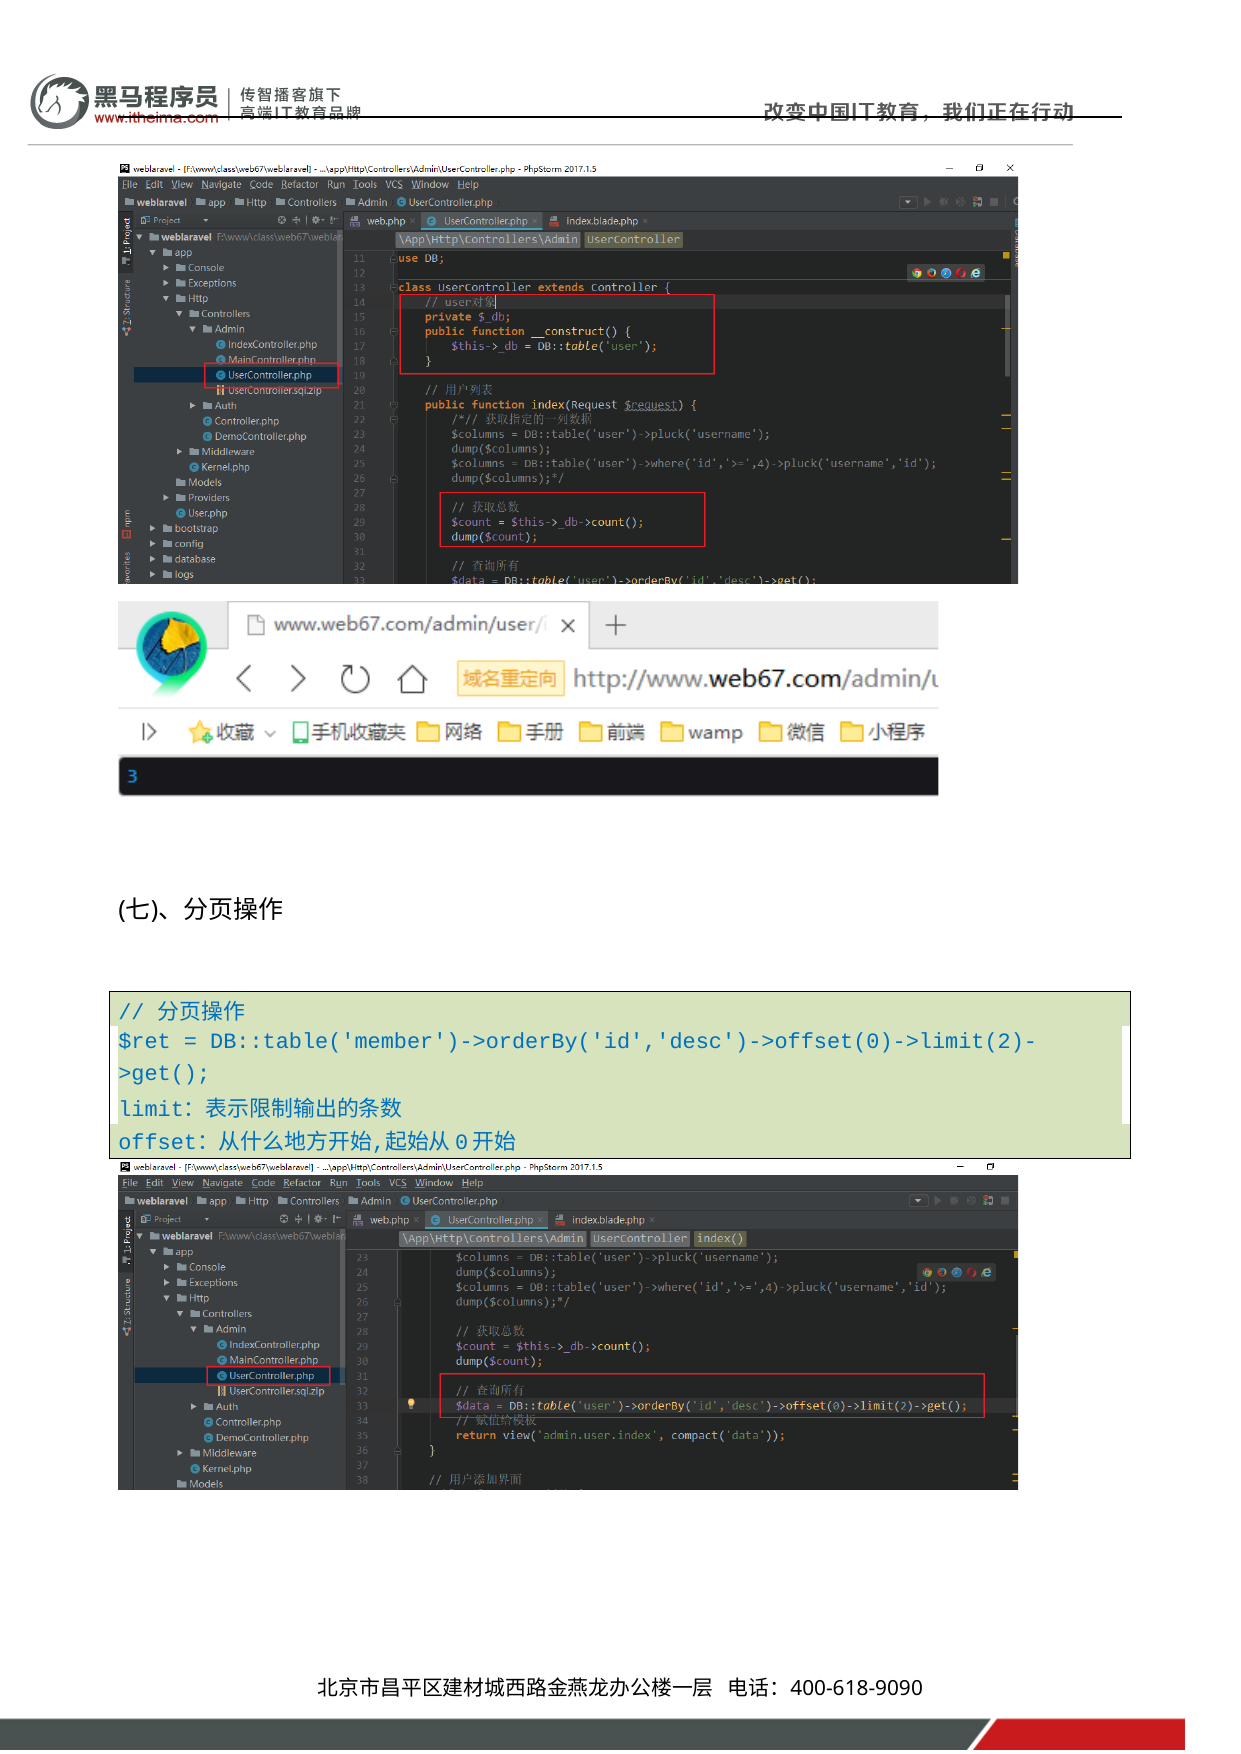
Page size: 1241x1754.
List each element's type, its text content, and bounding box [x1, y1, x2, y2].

text offset：从什么地方开始,起始从0开始 [110, 1121, 1130, 1158]
picture [0, 3, 1176, 153]
text $ret = DB::table('member')->orderBy('id','desc')->offset(0)->limit(2)->get(); [118, 1026, 1122, 1091]
subtitle (七)、分页操作 [118, 875, 1122, 940]
text // 分页操作 [110, 992, 1130, 1026]
text limit：表示限制输出的条数 [118, 1091, 1122, 1121]
picture [118, 601, 939, 822]
picture [118, 162, 1019, 584]
picture [118, 1159, 1019, 1490]
picture [0, 1659, 1186, 1750]
